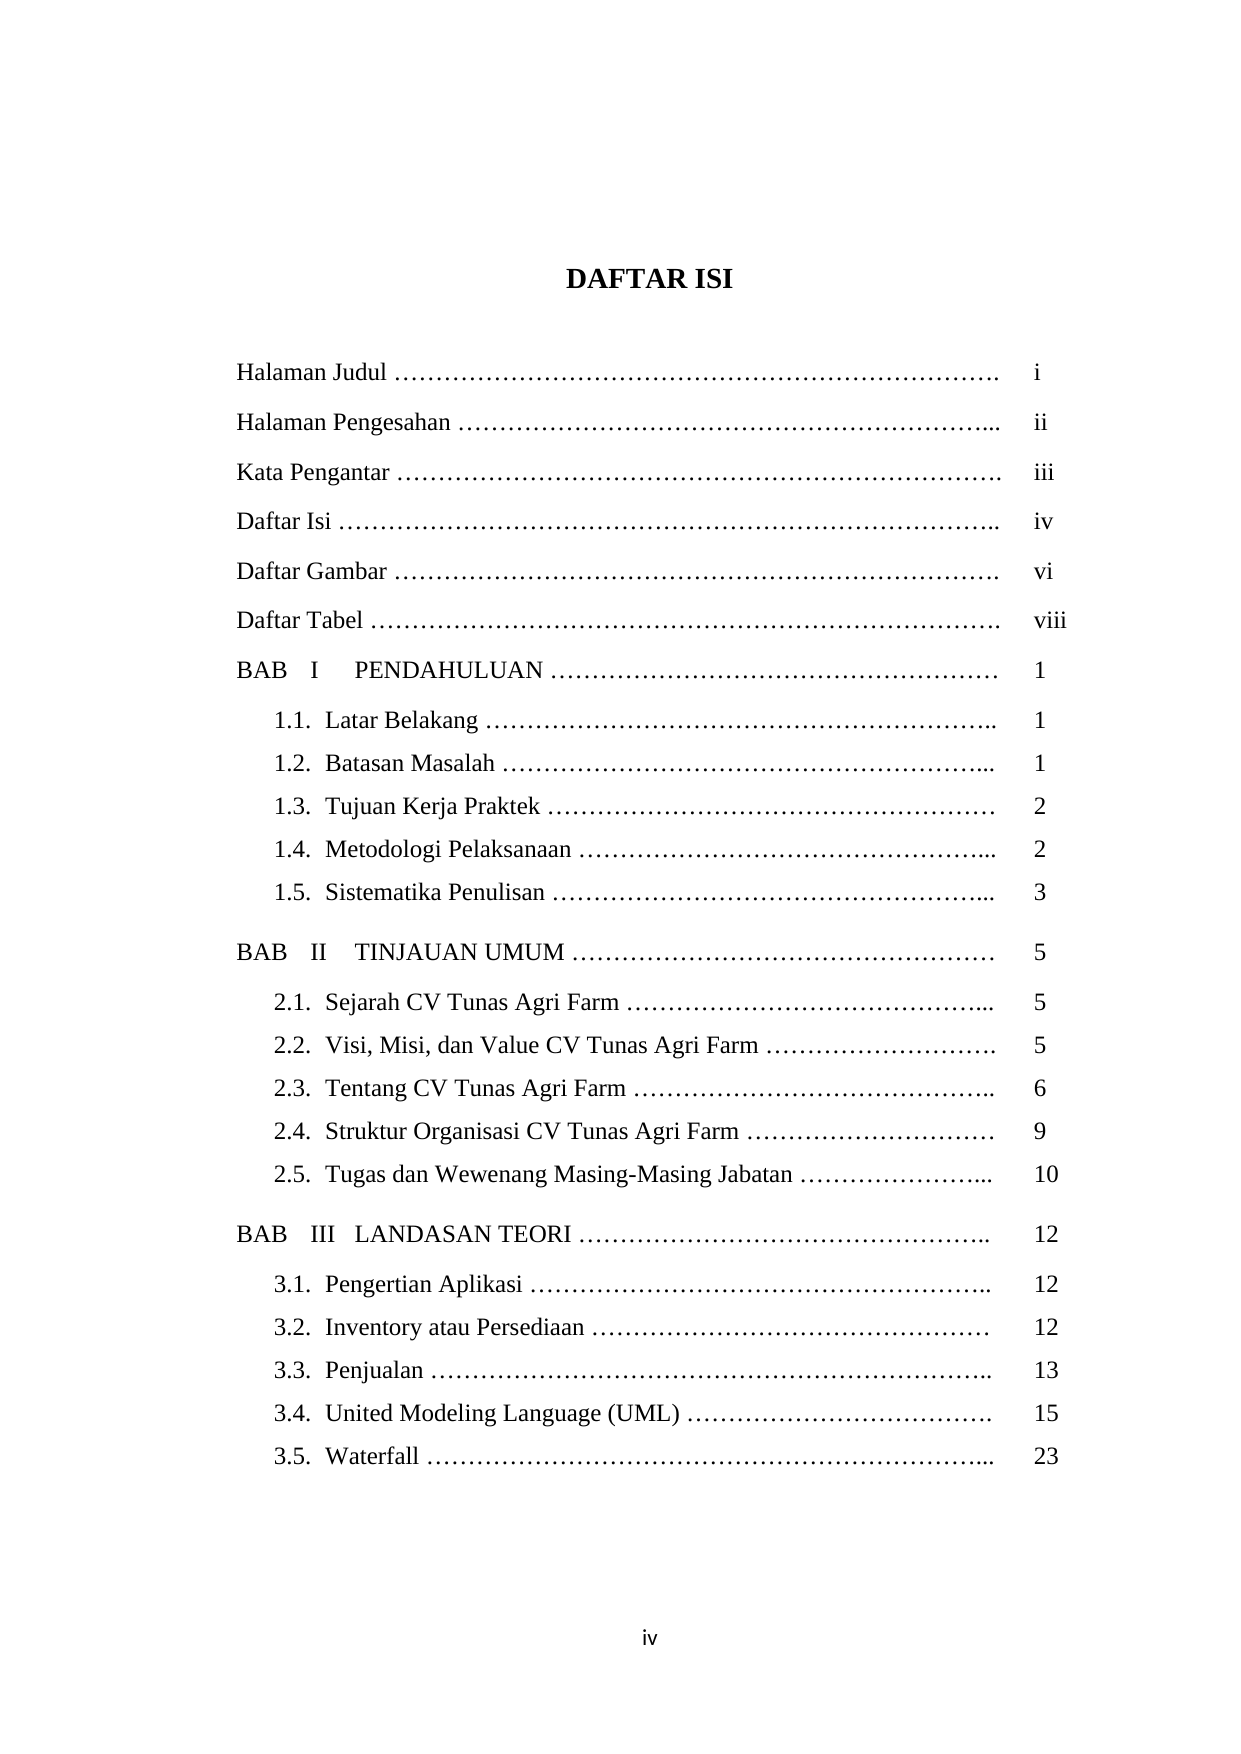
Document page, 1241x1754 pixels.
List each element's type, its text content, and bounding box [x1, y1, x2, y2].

list Tujuan Kerja Praktek ……………………………………………… 2 [274, 791, 1063, 820]
list Sistematika Penulisan ……………………………………………... 3 [274, 877, 1063, 906]
text Kata Pengantar ………………………………………………………………. iii [236, 457, 1063, 485]
text Daftar Isi …………………………………………………………………….. iv [236, 506, 1063, 535]
text Halaman Pengesahan ………………………………………………………... ii [236, 407, 1063, 436]
list Batasan Masalah …………………………………………………... 1 [274, 748, 1063, 777]
list Metodologi Pelaksanaan …………………………………………... 2 [274, 834, 1063, 863]
list Sejarah CV Tunas Agri Farm ……………………………………... 5 [274, 987, 1063, 1016]
list Penjualan ………………………………………………………….. 13 [274, 1355, 1063, 1384]
list Pengertian Aplikasi ……………………………………………….. 12 [274, 1269, 1063, 1298]
list Waterfall …………………………………………………………... 23 [274, 1441, 1063, 1470]
text BAB I PENDAHULUAN ……………………………………………… 1 [236, 655, 1063, 684]
list Tentang CV Tunas Agri Farm …………………………………….. 6 [274, 1073, 1063, 1102]
list United Modeling Language (UML) ………………………………. 15 [274, 1398, 1063, 1427]
list Visi, Misi, dan Value CV Tunas Agri Farm ………………………. 5 [274, 1030, 1063, 1059]
text Daftar Tabel …………………………………………………………………. viii [236, 606, 1078, 634]
text BAB II TINJAUAN UMUM …………………………………………… 5 [236, 937, 1063, 966]
list Struktur Organisasi CV Tunas Agri Farm ………………………… 9 [274, 1116, 1063, 1145]
subtitle DAFTAR ISI [236, 261, 1063, 295]
text BAB III LANDASAN TEORI ………………………………………….. 12 [236, 1219, 1063, 1248]
list Inventory atau Persediaan ………………………………………… 12 [274, 1312, 1063, 1341]
list Latar Belakang …………………………………………………….. 1 [274, 705, 1063, 734]
text Halaman Judul ………………………………………………………………. i [236, 357, 1063, 386]
list Tugas dan Wewenang Masing-Masing Jabatan …………………... 10 [274, 1159, 1063, 1188]
text Daftar Gambar ………………………………………………………………. vi [236, 556, 1063, 585]
